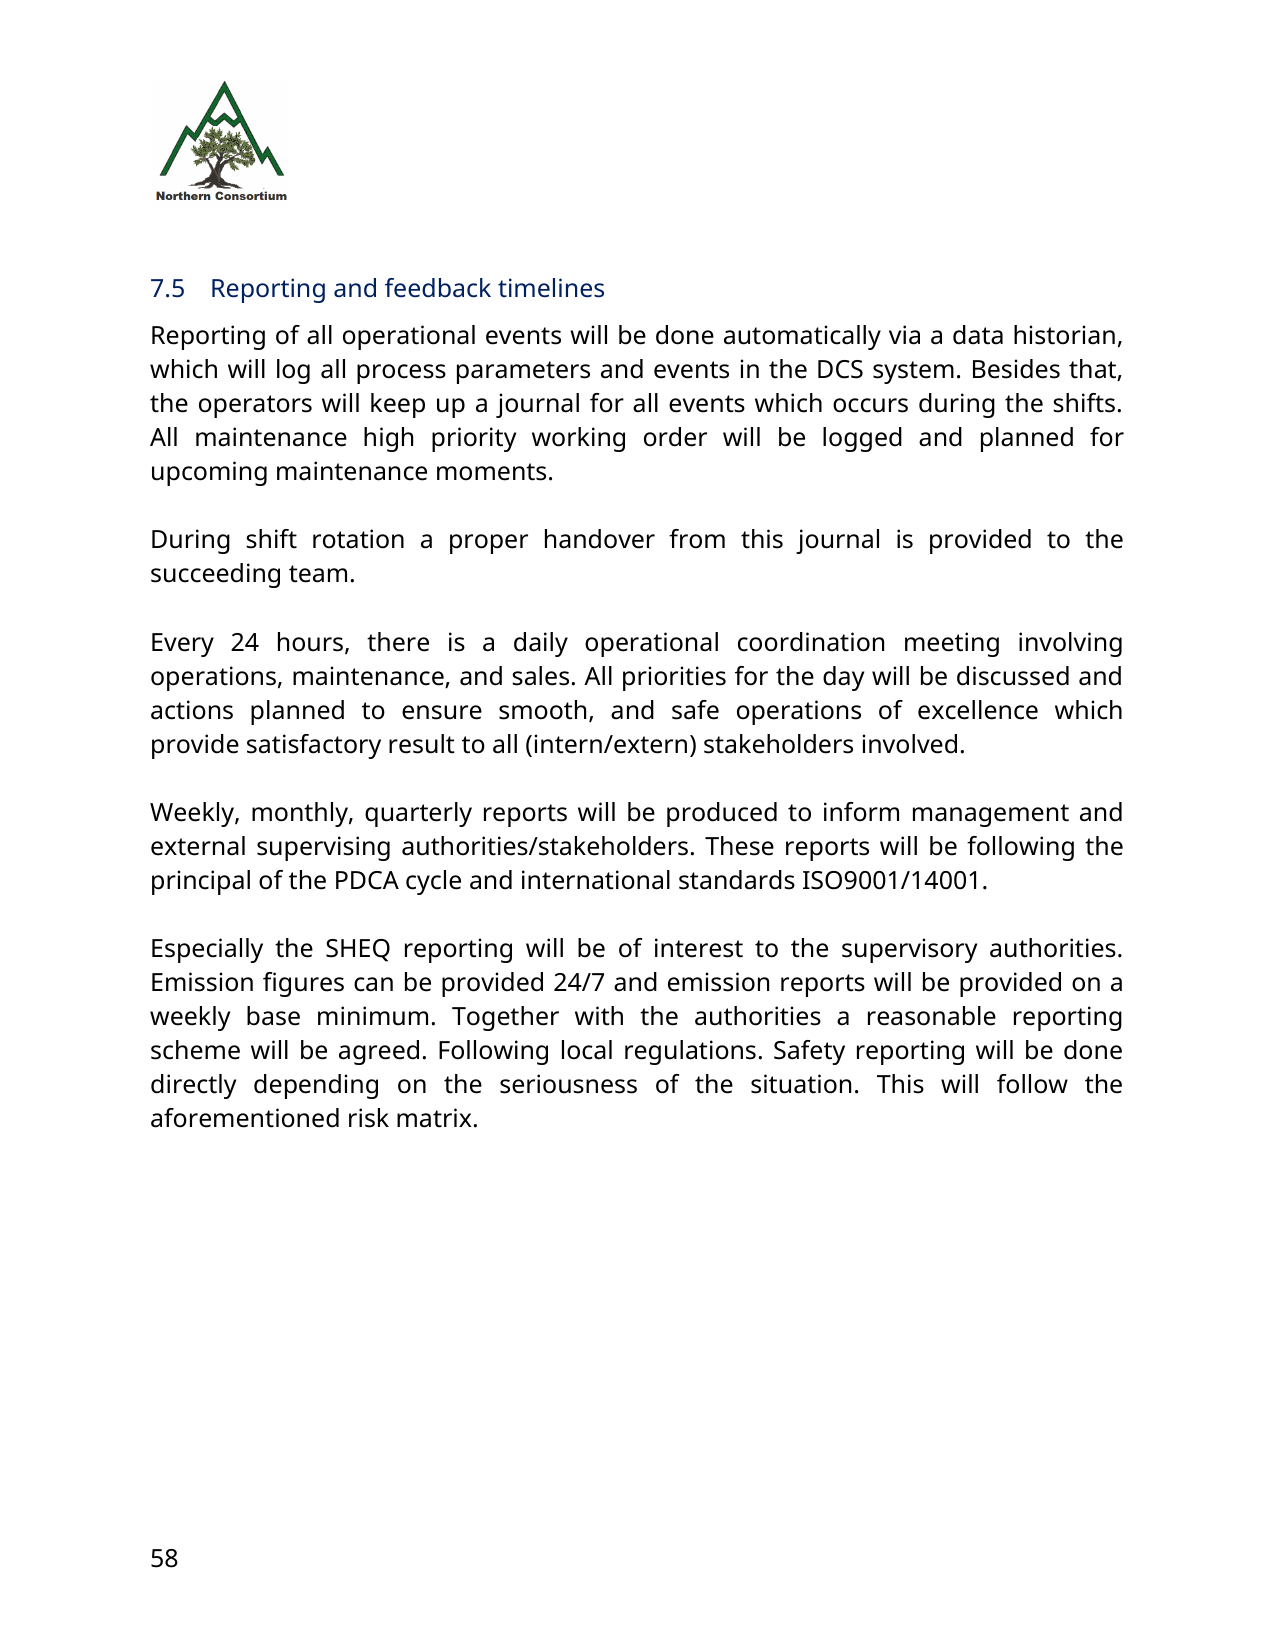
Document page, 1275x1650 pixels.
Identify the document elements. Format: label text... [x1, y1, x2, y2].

text During shift rotation a proper handover from this journal is provided to the succeeding team. [150, 522, 1125, 590]
picture [150, 75, 288, 209]
text Especially the SHEQ reporting will be of interest to the supervisory authorities. Emission figures can be provided 24/7 and emission reports will be provided on a weekly base minimum. Together with the authorities a reasonable reporting scheme will be agreed. Following local regulations. Safety reporting will be done directly depending on the seriousness of the situation. This will follow the aforementioned risk matrix. [150, 931, 1125, 1135]
text Reporting of all operational events will be done automatically via a data historian, which will log all process parameters and events in the DCS system. Besides that, the operators will keep up a journal for all events which occurs during the shifts. All maintenance high priority working order will be logged and planned for upcoming maintenance moments. [150, 318, 1125, 488]
subtitle Reporting and feedback timelines [150, 271, 1125, 305]
text Weekly, monthly, quarterly reports will be produced to inform management and external supervising authorities/stakeholders. These reports will be following the principal of the PDCA cycle and international standards ISO9001/14001. [150, 794, 1125, 897]
text Every 24 hours, there is a daily operational coordination meeting involving operations, maintenance, and sales. All priorities for the day will be discussed and actions planned to ensure smooth, and safe operations of excellence which provide satisfactory result to all (intern/extern) stakeholders involved. [150, 624, 1125, 761]
